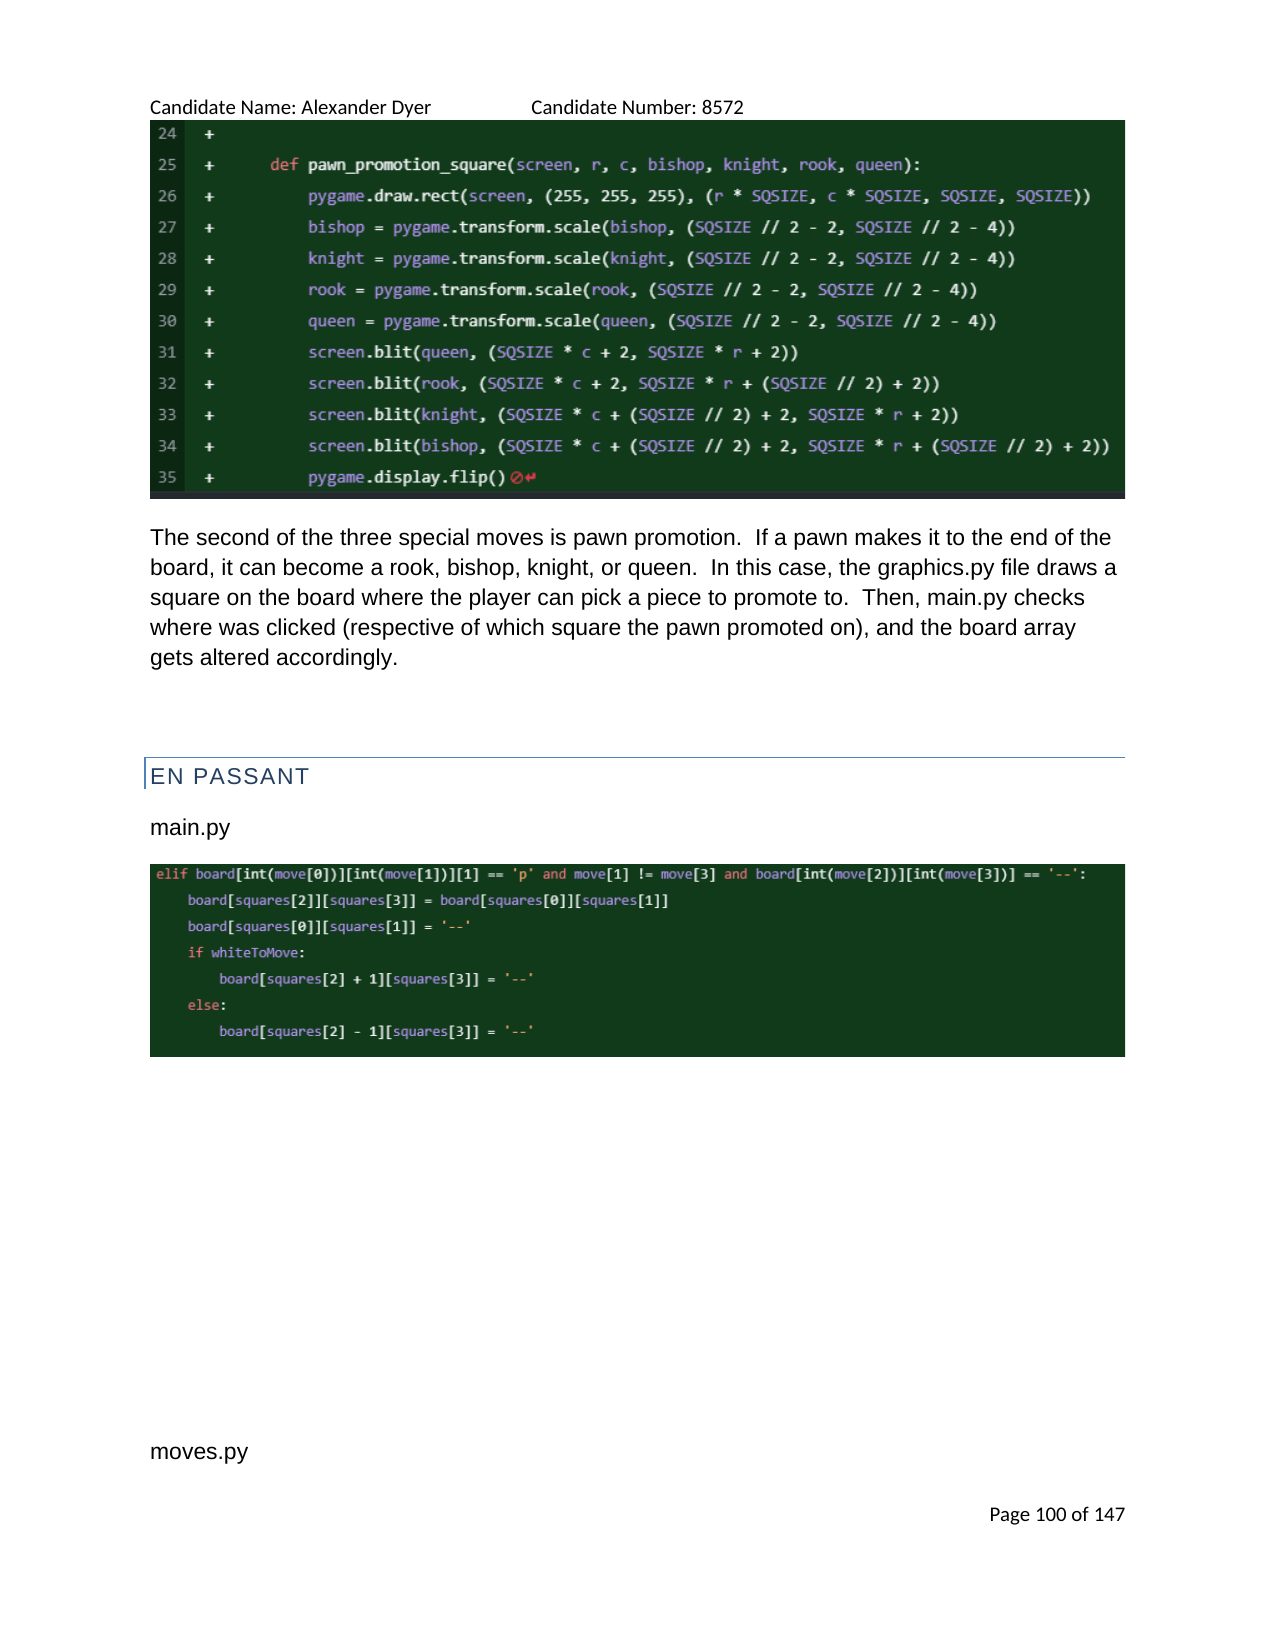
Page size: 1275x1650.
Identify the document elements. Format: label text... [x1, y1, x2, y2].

subtitle En Passant [146, 758, 1125, 789]
text main.py [150, 814, 1125, 840]
text moves.py [150, 1438, 1125, 1464]
picture [150, 120, 1125, 499]
picture [150, 864, 1125, 1057]
text The second of the three special moves is pawn promotion. If a pawn makes it to the end of the board, it can become a rook, bishop, knight, or queen. In this case, the graphics.py file draws a square on the board where the player can pick a piece to promote to. Then, main.py checks where was clicked (respective of which square the pawn promoted on), and the board array gets altered accordingly. [150, 523, 1125, 671]
